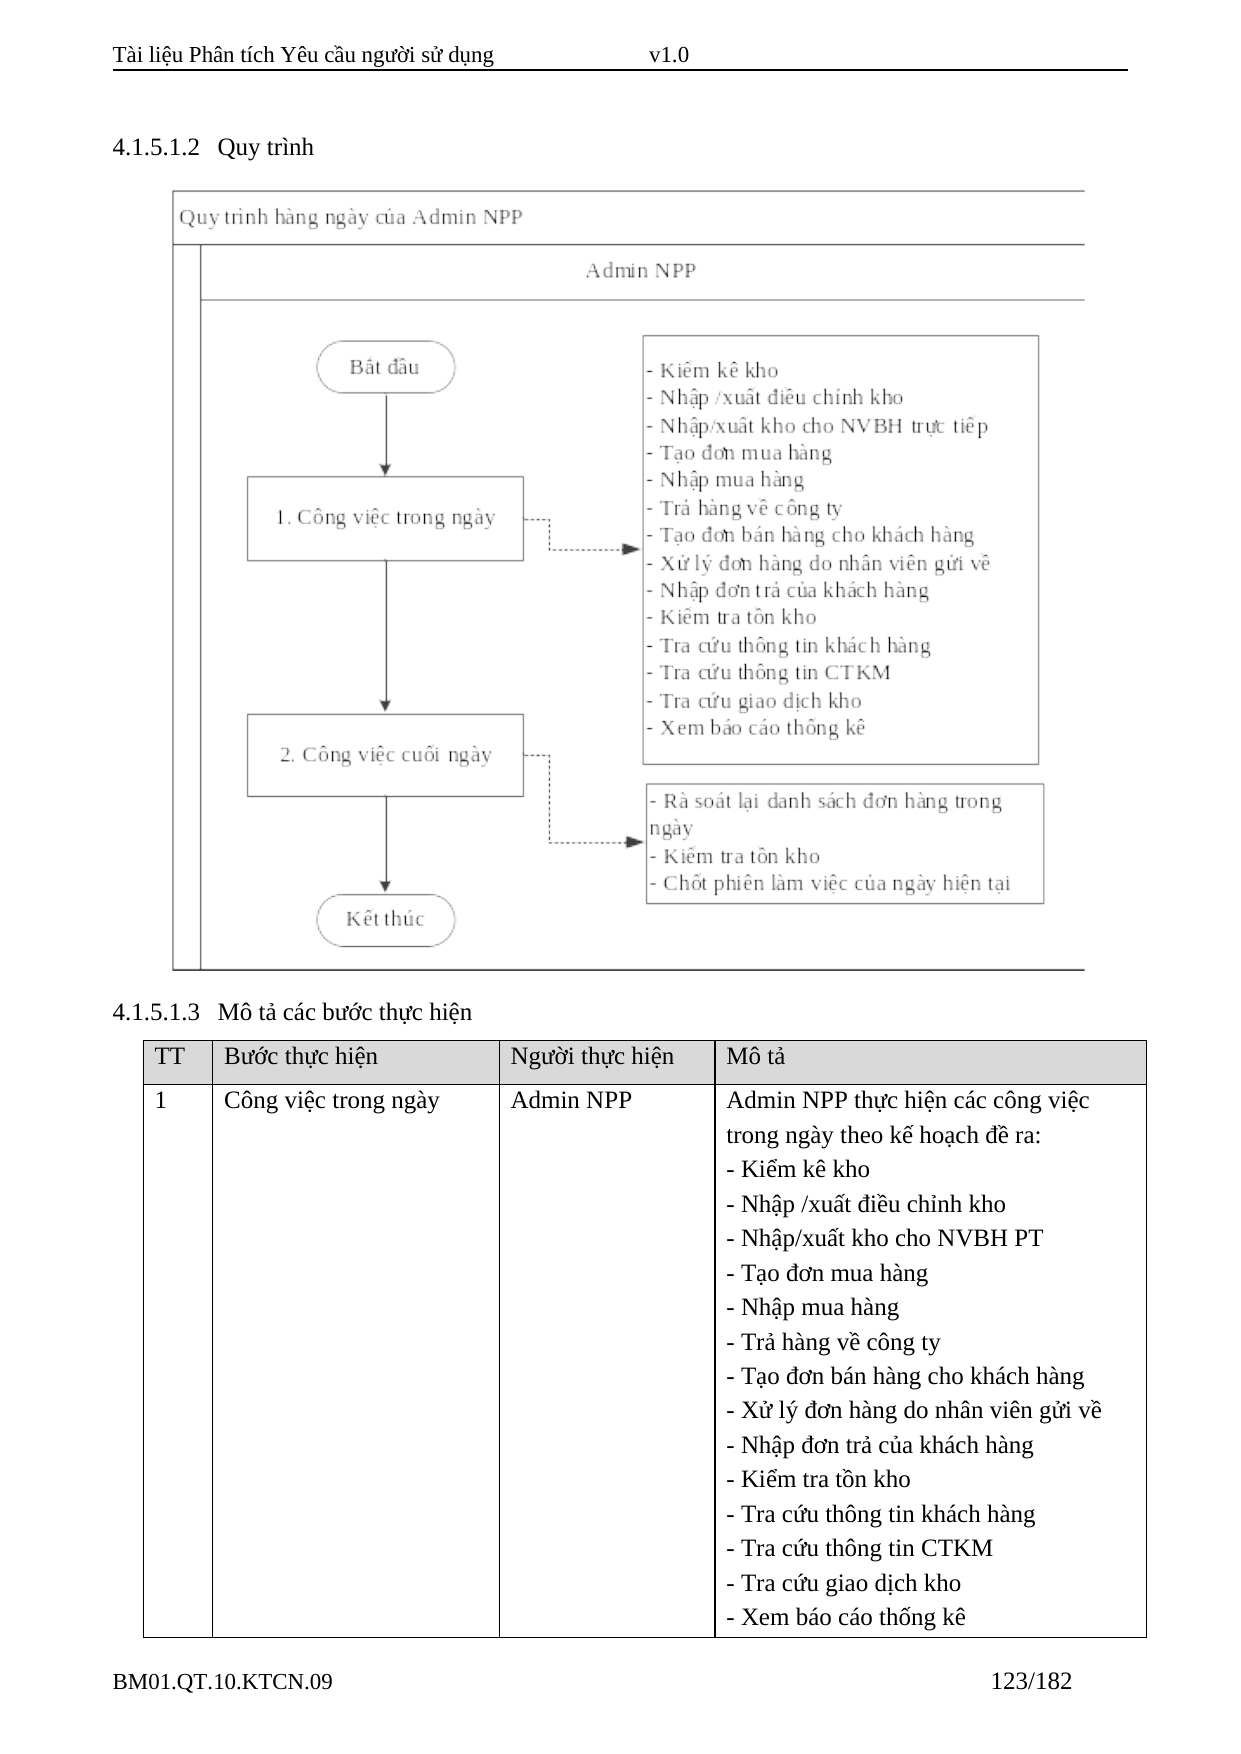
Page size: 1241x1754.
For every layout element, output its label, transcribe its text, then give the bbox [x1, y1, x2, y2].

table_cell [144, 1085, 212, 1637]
subtitle Mô tả các bước thực hiện [112, 997, 1128, 1026]
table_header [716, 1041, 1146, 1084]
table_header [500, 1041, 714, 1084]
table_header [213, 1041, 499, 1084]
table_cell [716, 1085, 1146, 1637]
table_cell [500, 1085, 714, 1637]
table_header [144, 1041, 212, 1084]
subtitle Quy trình [112, 132, 1128, 160]
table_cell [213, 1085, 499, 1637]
